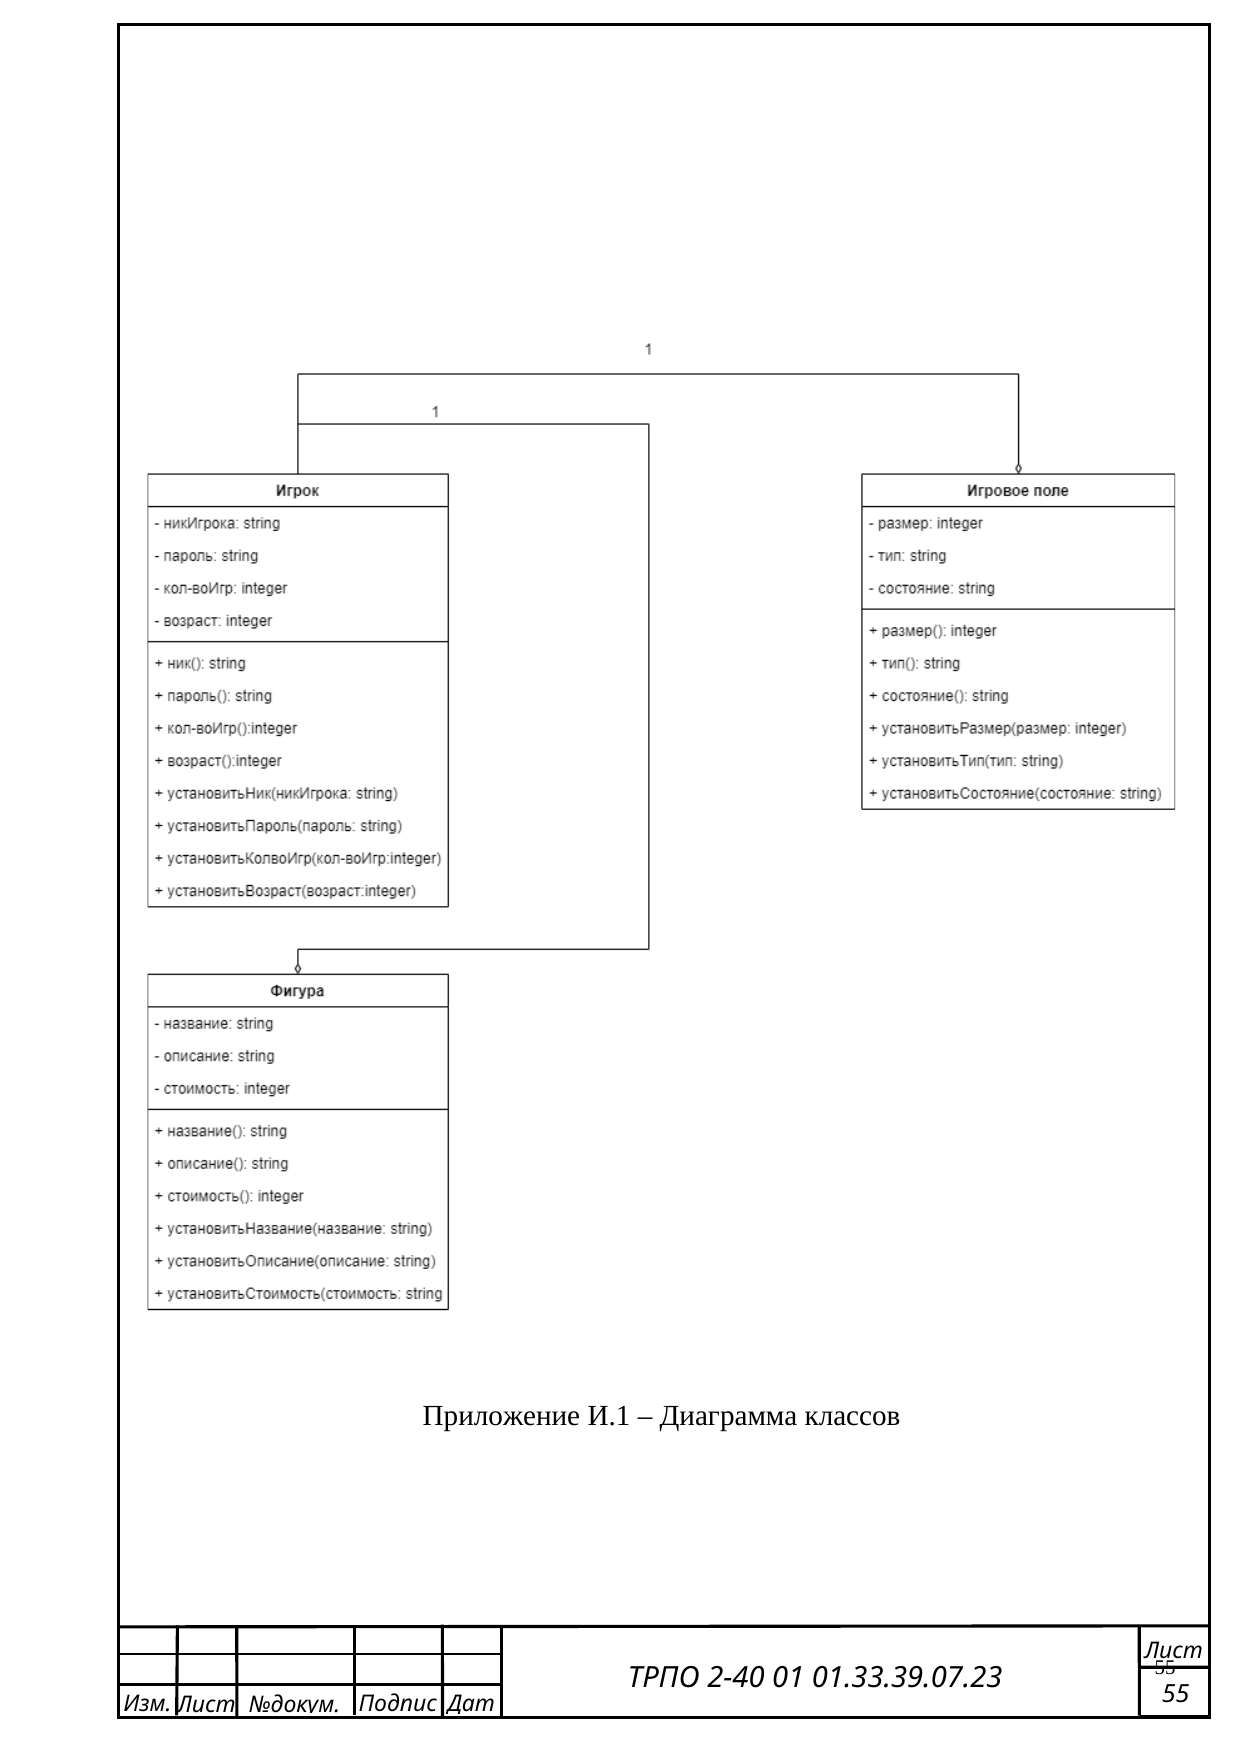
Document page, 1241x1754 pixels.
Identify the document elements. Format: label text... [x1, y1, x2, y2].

text Приложение И.1 – Диаграмма классов [148, 1398, 1175, 1432]
picture [147, 336, 1176, 1314]
